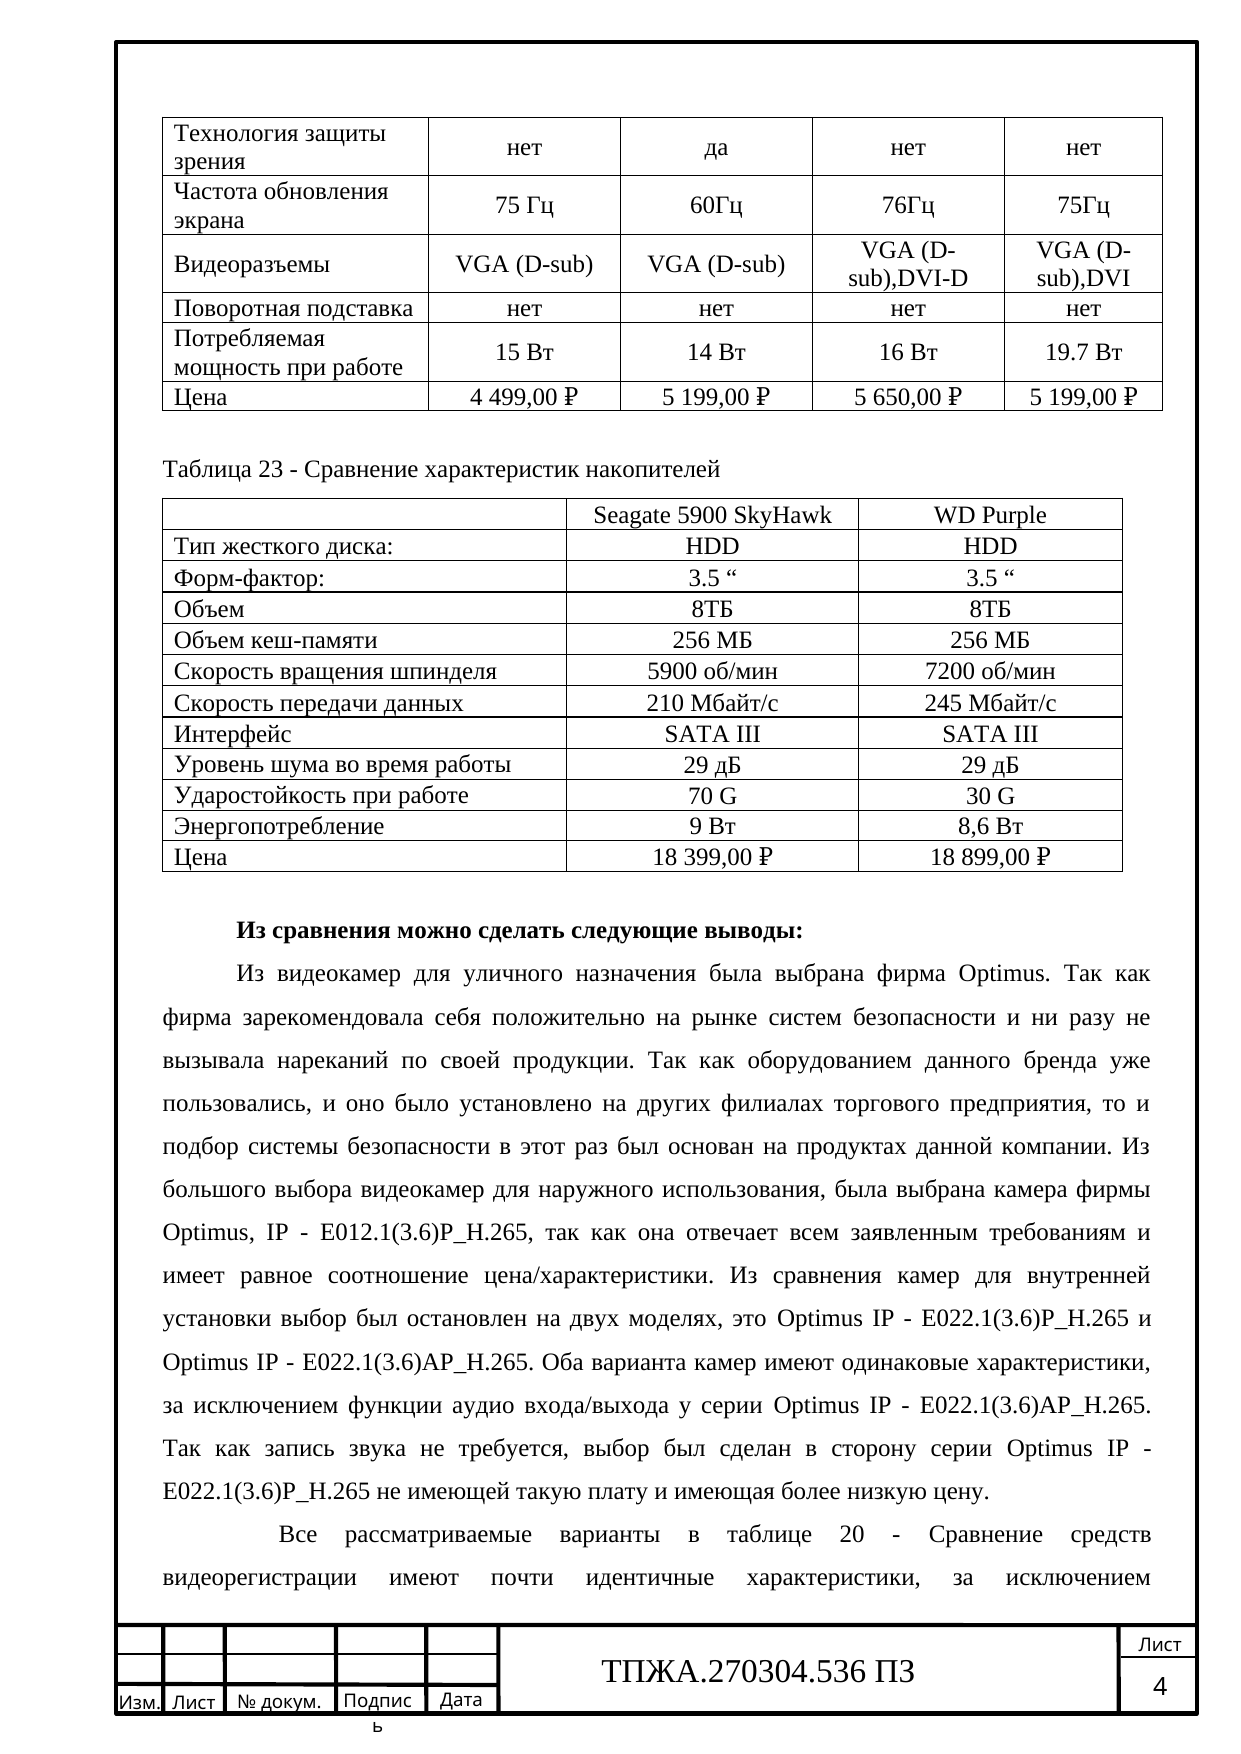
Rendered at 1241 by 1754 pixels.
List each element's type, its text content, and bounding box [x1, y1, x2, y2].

table_cell VGA (D-sub) [621, 235, 812, 292]
table_cell 4 499,00 ₽ [429, 382, 620, 410]
table_cell VGA (D-sub) [429, 235, 620, 292]
table_header нет [1005, 118, 1162, 175]
table_cell Объем кеш-памяти [163, 624, 566, 654]
table_cell 210 Мбайт/с [567, 686, 858, 716]
table_cell 75Гц [1005, 176, 1162, 234]
text Из видеокамер для уличного назначения была выбрана фирма Optimus. Так как фирма зарекомендовала себя положительно на рынке систем безопасности и ни разу не вызывала нареканий по своей продукции. Так как оборудованием данного бренда уже пользовались, и оно было установлено на других филиалах торгового предприятия, то и подбор системы безопасности в этот раз был основан на продуктах данной компании. Из большого выбора видеокамер для наружного использования, была выбрана камера фирмы Optimus, IP - E012.1(3.6)P_H.265, так как она отвечает всем заявленным требованиям и имеет равное соотношение цена/характеристики. Из сравнения камер для внутренней установки выбор был остановлен на двух моделях, это Optimus IP - E022.1(3.6)P_H.265 и Optimus IP - E022.1(3.6)AP_H.265. Оба варианта камер имеют одинаковые характеристики, за исключением функции аудио входа/выхода у серии Optimus IP - E022.1(3.6)AP_H.265. Так как запись звука не требуется, выбор был сделан в сторону серии Optimus IP - E022.1(3.6)P_H.265 не имеющей такую плату и имеющая более низкую цену. [162, 958, 1152, 1505]
table_cell 8ТБ [859, 593, 1122, 623]
table_cell нет [429, 293, 620, 322]
table_cell 5 199,00 ₽ [621, 382, 812, 410]
table_cell Скорость передачи данных [163, 686, 566, 716]
table_cell 256 МБ [859, 624, 1122, 654]
table_cell HDD [567, 530, 858, 560]
table_cell Цена [163, 382, 428, 410]
table_cell Объем [163, 593, 566, 623]
table_cell Цена [163, 841, 566, 871]
table_cell Уровень шума во время работы [163, 749, 566, 779]
table_cell 8,6 Вт [859, 811, 1122, 840]
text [162, 1519, 1152, 1591]
table_cell 75 Гц [429, 176, 620, 234]
table_cell 29 дБ [859, 749, 1122, 779]
table_cell 5 199,00 ₽ [1005, 382, 1162, 410]
table_cell 3.5 “ [567, 561, 858, 591]
table_cell 7200 об/мин [859, 655, 1122, 685]
table_header WD Purple [859, 499, 1122, 529]
table_cell SATA III [567, 718, 858, 748]
table_cell Видеоразъемы [163, 235, 428, 292]
table_cell VGA (D-sub),DVI [1005, 235, 1162, 292]
table_header нет [429, 118, 620, 175]
table_cell 18 399,00 ₽ [567, 841, 858, 871]
table_header [163, 499, 566, 529]
table_cell HDD [859, 530, 1122, 560]
table_cell 19.7 Вт [1005, 323, 1162, 381]
table_cell 5 650,00 ₽ [813, 382, 1004, 410]
table_cell 9 Вт [567, 811, 858, 840]
text Таблица 23 - Сравнение характеристик накопителей [162, 454, 1152, 483]
table_cell Частота обновления экрана [163, 176, 428, 234]
table_cell 16 Вт [813, 323, 1004, 381]
table_cell нет [1005, 293, 1162, 322]
table_cell 14 Вт [621, 323, 812, 381]
table_cell нет [813, 293, 1004, 322]
table_cell Скорость вращения шпинделя [163, 655, 566, 685]
table_cell VGA (D-sub),DVI-D [813, 235, 1004, 292]
table_cell 60Гц [621, 176, 812, 234]
table_cell Потребляемая мощность при работе [163, 323, 428, 381]
table_header Seagate 5900 SkyHawk [567, 499, 858, 529]
table_cell Поворотная подставка [163, 293, 428, 322]
table_cell 3.5 “ [859, 561, 1122, 591]
table_cell 18 899,00 ₽ [859, 841, 1122, 871]
table_cell SATA III [859, 718, 1122, 748]
table_cell Интерфейс [163, 718, 566, 748]
table_cell 8ТБ [567, 593, 858, 623]
table_cell 5900 об/мин [567, 655, 858, 685]
table_cell Форм-фактор: [163, 561, 566, 591]
table_cell 15 Вт [429, 323, 620, 381]
table_cell 256 МБ [567, 624, 858, 654]
table_cell 30 G [859, 780, 1122, 810]
table_cell Энергопотребление [163, 811, 566, 840]
table_header Технология защиты зрения [163, 118, 428, 175]
table_cell 245 Мбайт/с [859, 686, 1122, 716]
table_cell 29 дБ [567, 749, 858, 779]
table_header нет [813, 118, 1004, 175]
table_cell 70 G [567, 780, 858, 810]
table_header да [621, 118, 812, 175]
table_cell нет [621, 293, 812, 322]
table_cell Ударостойкость при работе [163, 780, 566, 810]
table_cell Тип жесткого диска: [163, 530, 566, 560]
table_cell 76Гц [813, 176, 1004, 234]
text Из сравнения можно сделать следующие выводы: [162, 915, 1152, 944]
